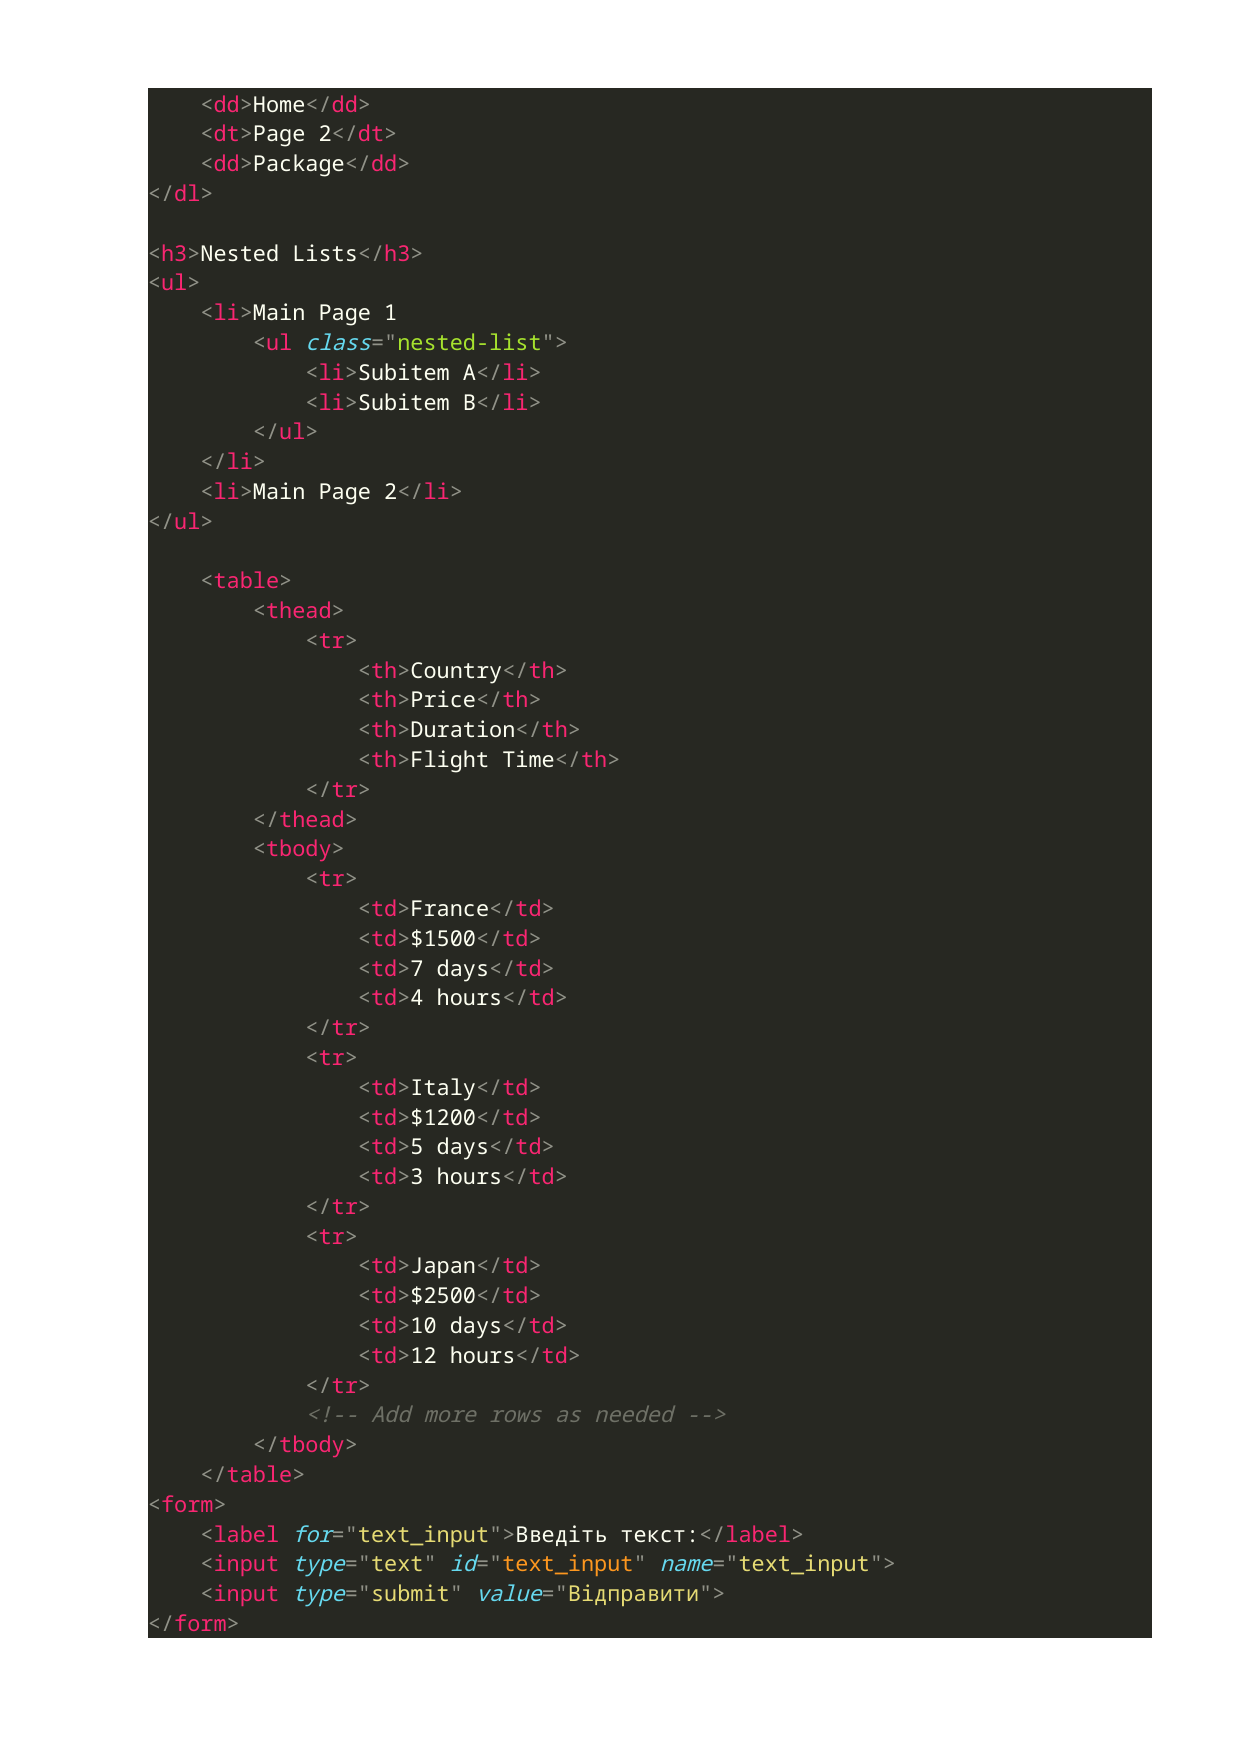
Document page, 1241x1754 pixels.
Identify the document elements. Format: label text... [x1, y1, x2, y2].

text <table> [148, 565, 1152, 595]
text <thead> [148, 595, 1152, 625]
text <td>12 hours</td> [148, 1340, 1152, 1369]
text <tr> [148, 1221, 1152, 1250]
text <!-- Add more rows as needed --> [148, 1399, 1152, 1429]
text </thead> [148, 803, 1152, 833]
text <tr> [148, 625, 1152, 654]
text <td>$1200</td> [148, 1101, 1152, 1131]
text <ul> [148, 267, 1152, 297]
text <th>Flight Time</th> [148, 744, 1152, 774]
text </tr> [148, 1012, 1152, 1042]
text <dd>Home</dd> [148, 88, 1152, 118]
text </tr> [148, 774, 1152, 803]
text <li>Subitem A</li> [148, 357, 1152, 386]
text <td>Japan</td> [148, 1250, 1152, 1280]
text </ul> [148, 416, 1152, 446]
text </tbody> [148, 1429, 1152, 1459]
text <dt>Page 2</dt> [148, 118, 1152, 148]
text </table> [148, 1459, 1152, 1489]
text <td>France</td> [148, 893, 1152, 923]
text <form> [148, 1489, 1152, 1518]
text <h3>Nested Lists</h3> [148, 237, 1152, 267]
text <tr> [148, 863, 1152, 893]
text <input type="text" id="text_input" name="text_input"> [148, 1548, 1152, 1578]
text <td>Italy</td> [148, 1072, 1152, 1101]
text <tbody> [148, 833, 1152, 863]
text </dl> [148, 178, 1152, 208]
text </ul> [148, 506, 1152, 535]
text <td>$1500</td> [148, 923, 1152, 952]
text <td>10 days</td> [148, 1310, 1152, 1340]
text </tr> [148, 1191, 1152, 1221]
text </tr> [148, 1369, 1152, 1399]
text <td>$2500</td> [148, 1280, 1152, 1310]
text <li>Main Page 2</li> [148, 476, 1152, 506]
text <label for="text_input">Введіть текст:</label> [148, 1518, 1152, 1548]
text <th>Duration</th> [148, 714, 1152, 744]
text <th>Price</th> [148, 684, 1152, 714]
text <dd>Package</dd> [148, 148, 1152, 178]
text <input type="submit" value="Відправити"> [148, 1578, 1152, 1608]
text </form> [148, 1608, 1152, 1638]
text <th>Country</th> [148, 654, 1152, 684]
text <tr> [148, 1042, 1152, 1072]
text <td>4 hours</td> [148, 982, 1152, 1012]
text <td>3 hours</td> [148, 1161, 1152, 1191]
text <td>5 days</td> [148, 1131, 1152, 1161]
text <td>7 days</td> [148, 952, 1152, 982]
text <li>Main Page 1 [148, 297, 1152, 327]
text <ul class="nested-list"> [148, 327, 1152, 357]
text </li> [148, 446, 1152, 476]
text <li>Subitem B</li> [148, 386, 1152, 416]
